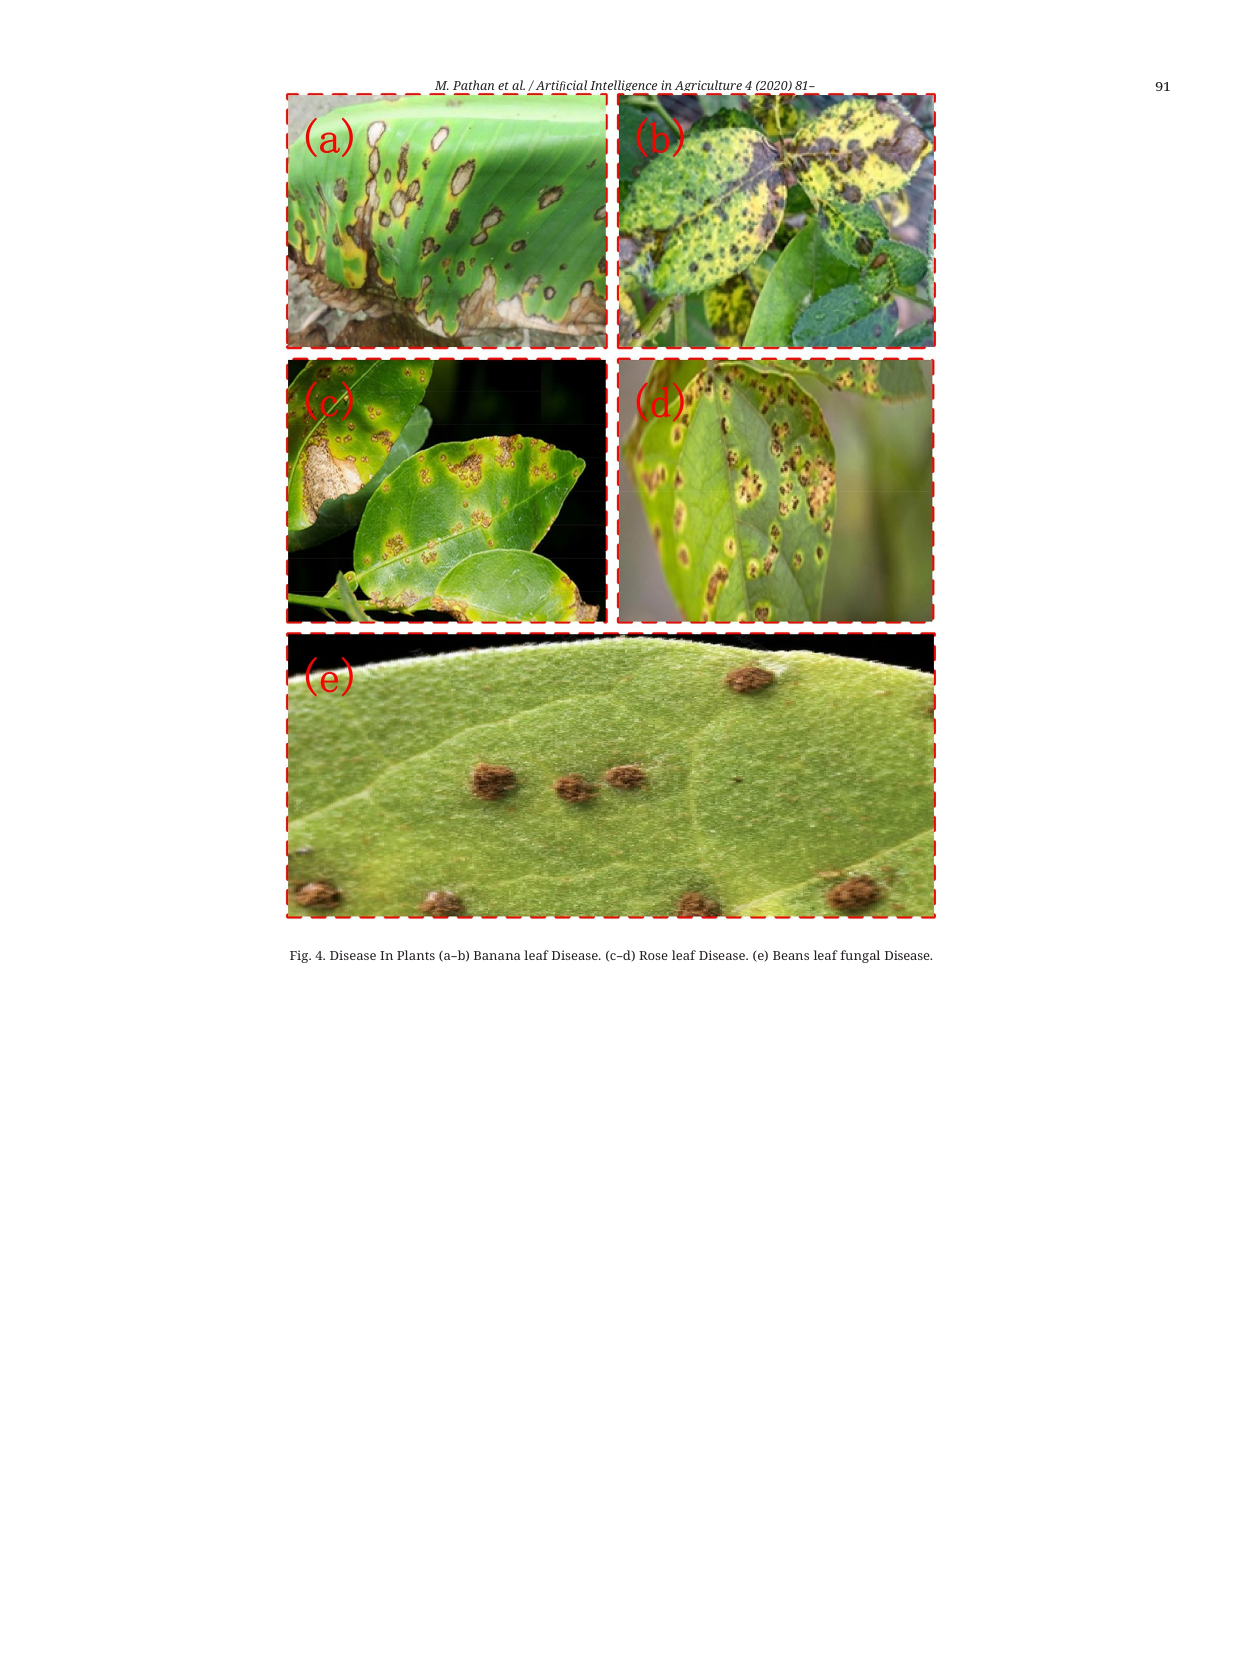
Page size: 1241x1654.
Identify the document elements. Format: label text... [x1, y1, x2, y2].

picture [284, 91, 937, 920]
text Fig. 4. Disease In Plants (a–b) Banana leaf Disease. (c–d) Rose leaf Disease. (e) Beans leaf fungal Disease. [77, 947, 1146, 964]
